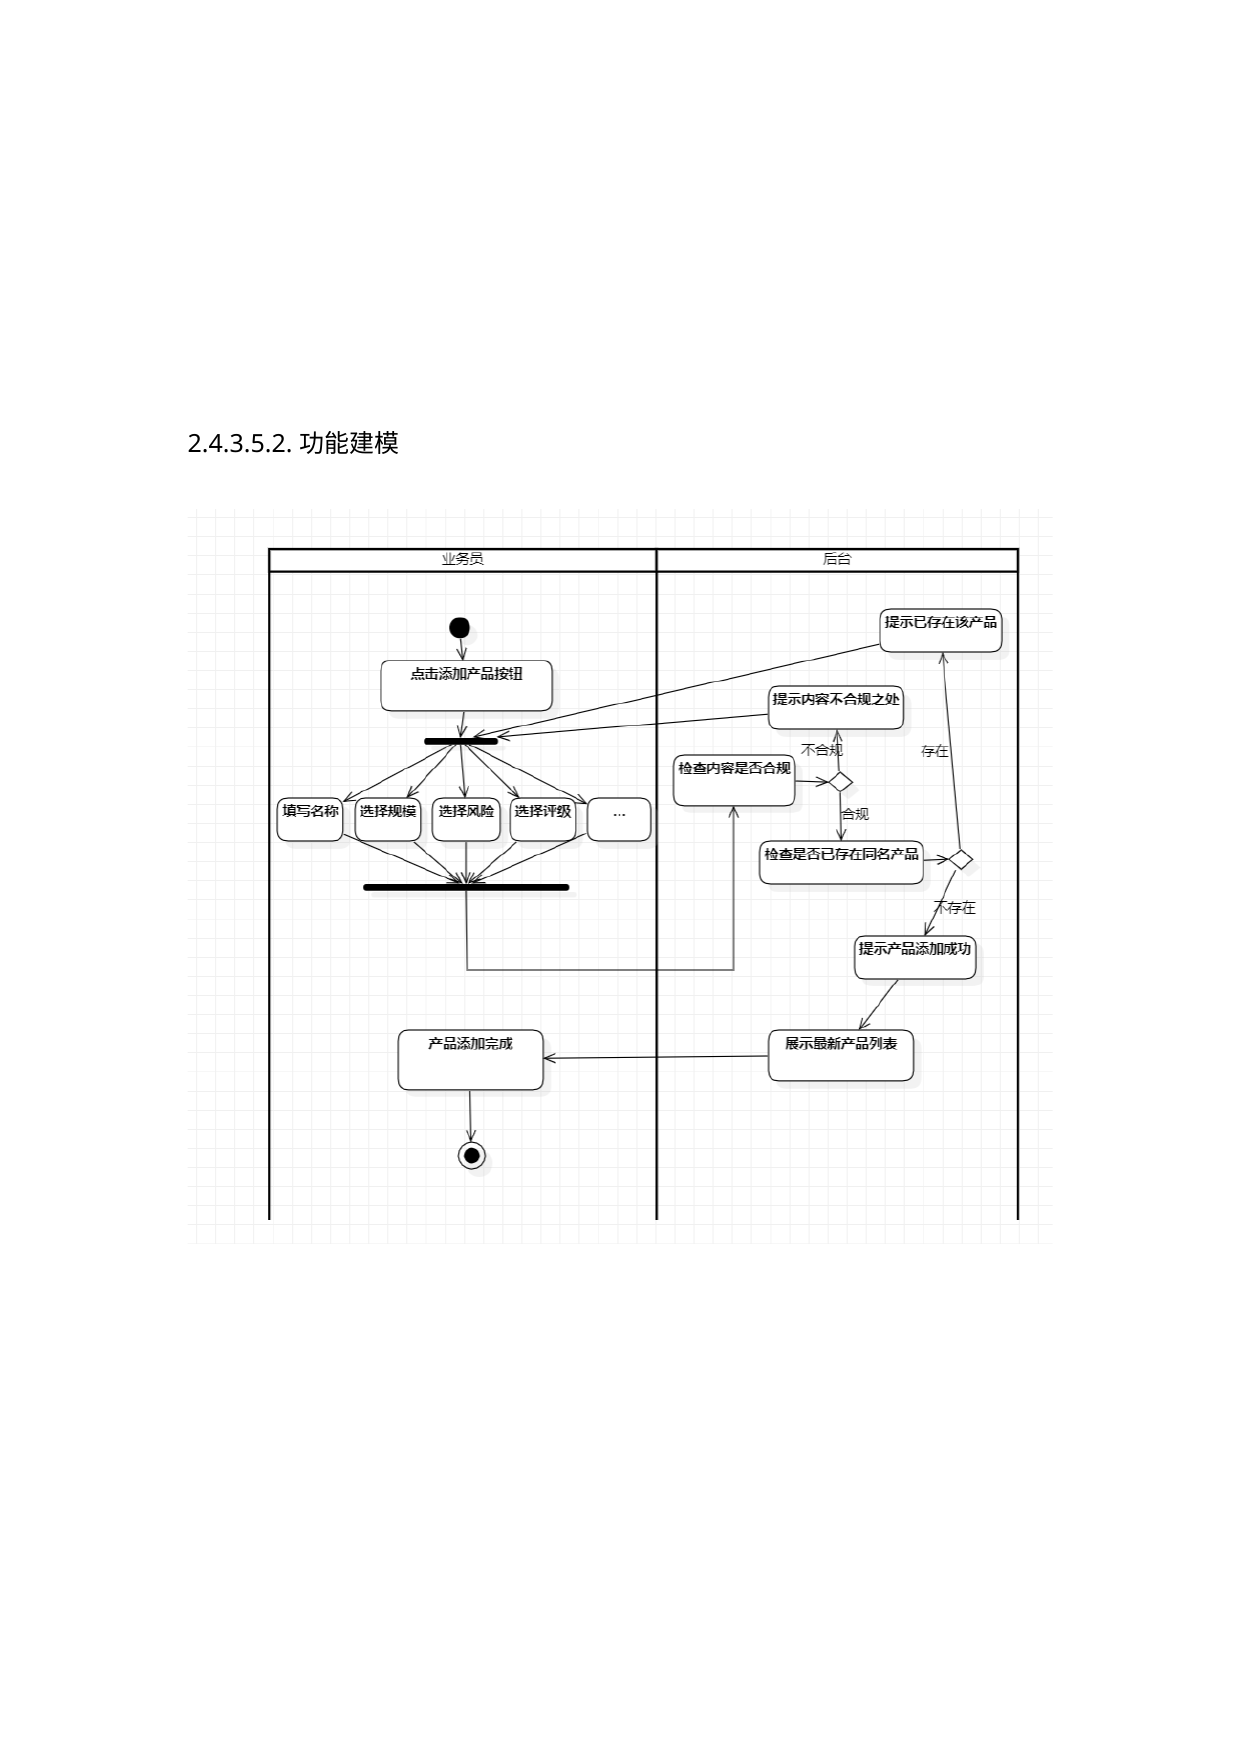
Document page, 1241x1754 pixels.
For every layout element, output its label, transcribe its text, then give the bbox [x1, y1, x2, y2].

picture [187, 509, 1053, 1244]
text 2.4.3.5.2. 功能建模 [187, 409, 1053, 474]
